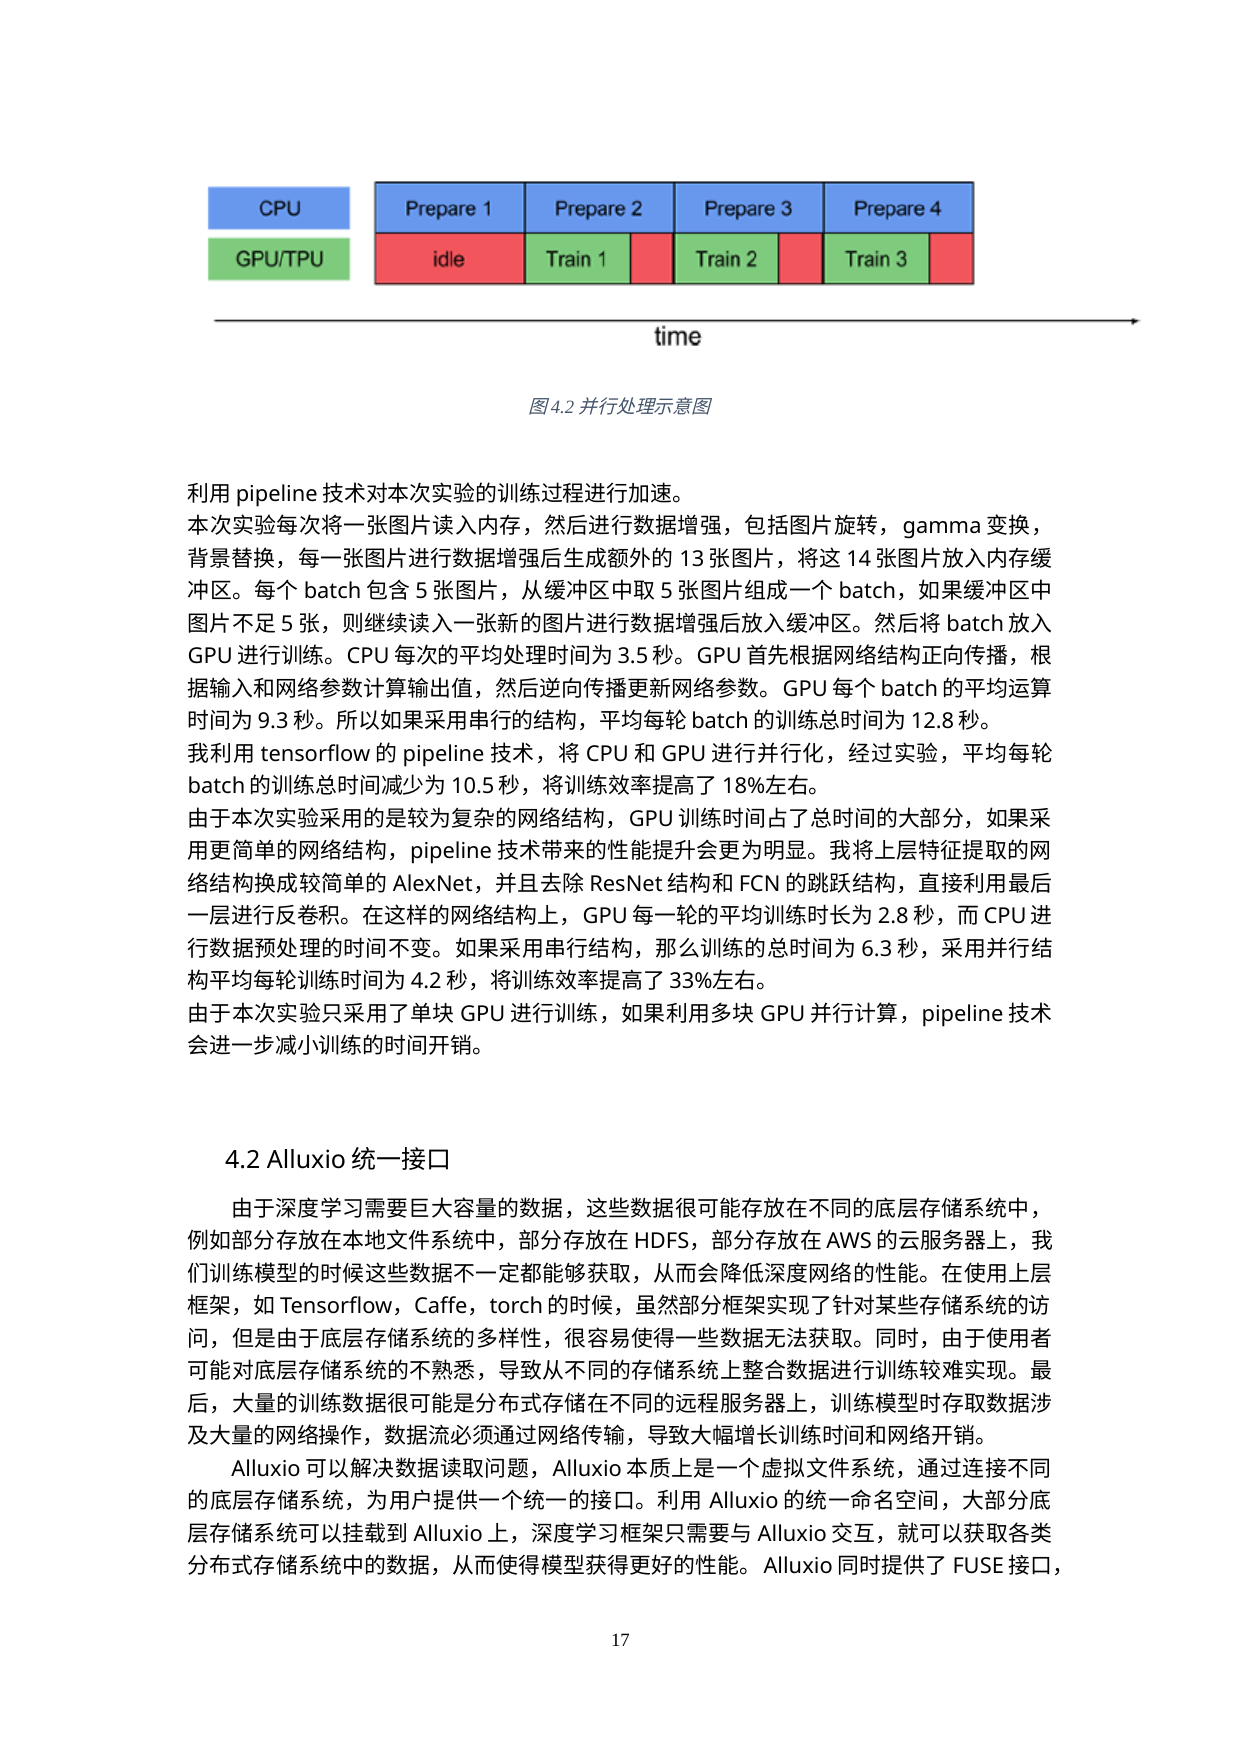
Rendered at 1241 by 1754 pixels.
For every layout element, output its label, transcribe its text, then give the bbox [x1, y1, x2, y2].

text 图4.2 并行处理示意图 [187, 389, 1053, 422]
text 由于本次实验只采用了单块GPU进行训练，如果利用多块GPU并行计算，pipeline技术会进一步减小训练的时间开销。 [187, 995, 1053, 1060]
text 由于深度学习需要巨大容量的数据，这些数据很可能存放在不同的底层存储系统中，例如部分存放在本地文件系统中，部分存放在HDFS，部分存放在AWS的云服务器上，我们训练模型的时候这些数据不一定都能够获取，从而会降低深度网络的性能。在使用上层框架，如Tensorflow，Caffe，torch的时候，虽然部分框架实现了针对某些存储系统的访问，但是由于底层存储系统的多样性，很容易使得一些数据无法获取。同时，由于使用者可能对底层存储系统的不熟悉，导致从不同的存储系统上整合数据进行训练较难实现。最后，大量的训练数据很可能是分布式存储在不同的远程服务器上，训练模型时存取数据涉及大量的网络操作，数据流必须通过网络传输，导致大幅增长训练时间和网络开销。 [187, 1190, 1053, 1450]
text 由于本次实验采用的是较为复杂的网络结构，GPU训练时间占了总时间的大部分，如果采用更简单的网络结构，pipeline技术带来的性能提升会更为明显。我将上层特征提取的网络结构换成较简单的AlexNet，并且去除ResNet结构和FCN的跳跃结构，直接利用最后一层进行反卷积。在这样的网络结构上，GPU每一轮的平均训练时长为2.8秒，而CPU进行数据预处理的时间不变。如果采用串行结构，那么训练的总时间为6.3秒，采用并行结构平均每轮训练时间为4.2秒，将训练效率提高了33%左右。 [187, 800, 1053, 995]
picture [187, 162, 1152, 360]
text 我利用tensorflow的pipeline技术，将CPU和GPU进行并行化，经过实验，平均每轮batch的训练总时间减少为10.5秒，将训练效率提高了18%左右。 [187, 735, 1053, 800]
text 4.2 Alluxio统一接口 [225, 1125, 1053, 1190]
text 利用pipeline技术对本次实验的训练过程进行加速。 [187, 475, 1053, 508]
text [187, 1450, 1053, 1580]
text 本次实验每次将一张图片读入内存，然后进行数据增强，包括图片旋转，gamma变换，背景替换，每一张图片进行数据增强后生成额外的13张图片，将这14张图片放入内存缓冲区。每个batch包含5张图片，从缓冲区中取5张图片组成一个batch，如果缓冲区中图片不足5张，则继续读入一张新的图片进行数据增强后放入缓冲区。然后将batch放入GPU进行训练。CPU每次的平均处理时间为3.5秒。GPU首先根据网络结构正向传播，根据输入和网络参数计算输出值，然后逆向传播更新网络参数。GPU每个batch的平均运算时间为9.3秒。所以如果采用串行的结构，平均每轮batch的训练总时间为12.8秒。 [187, 508, 1053, 735]
